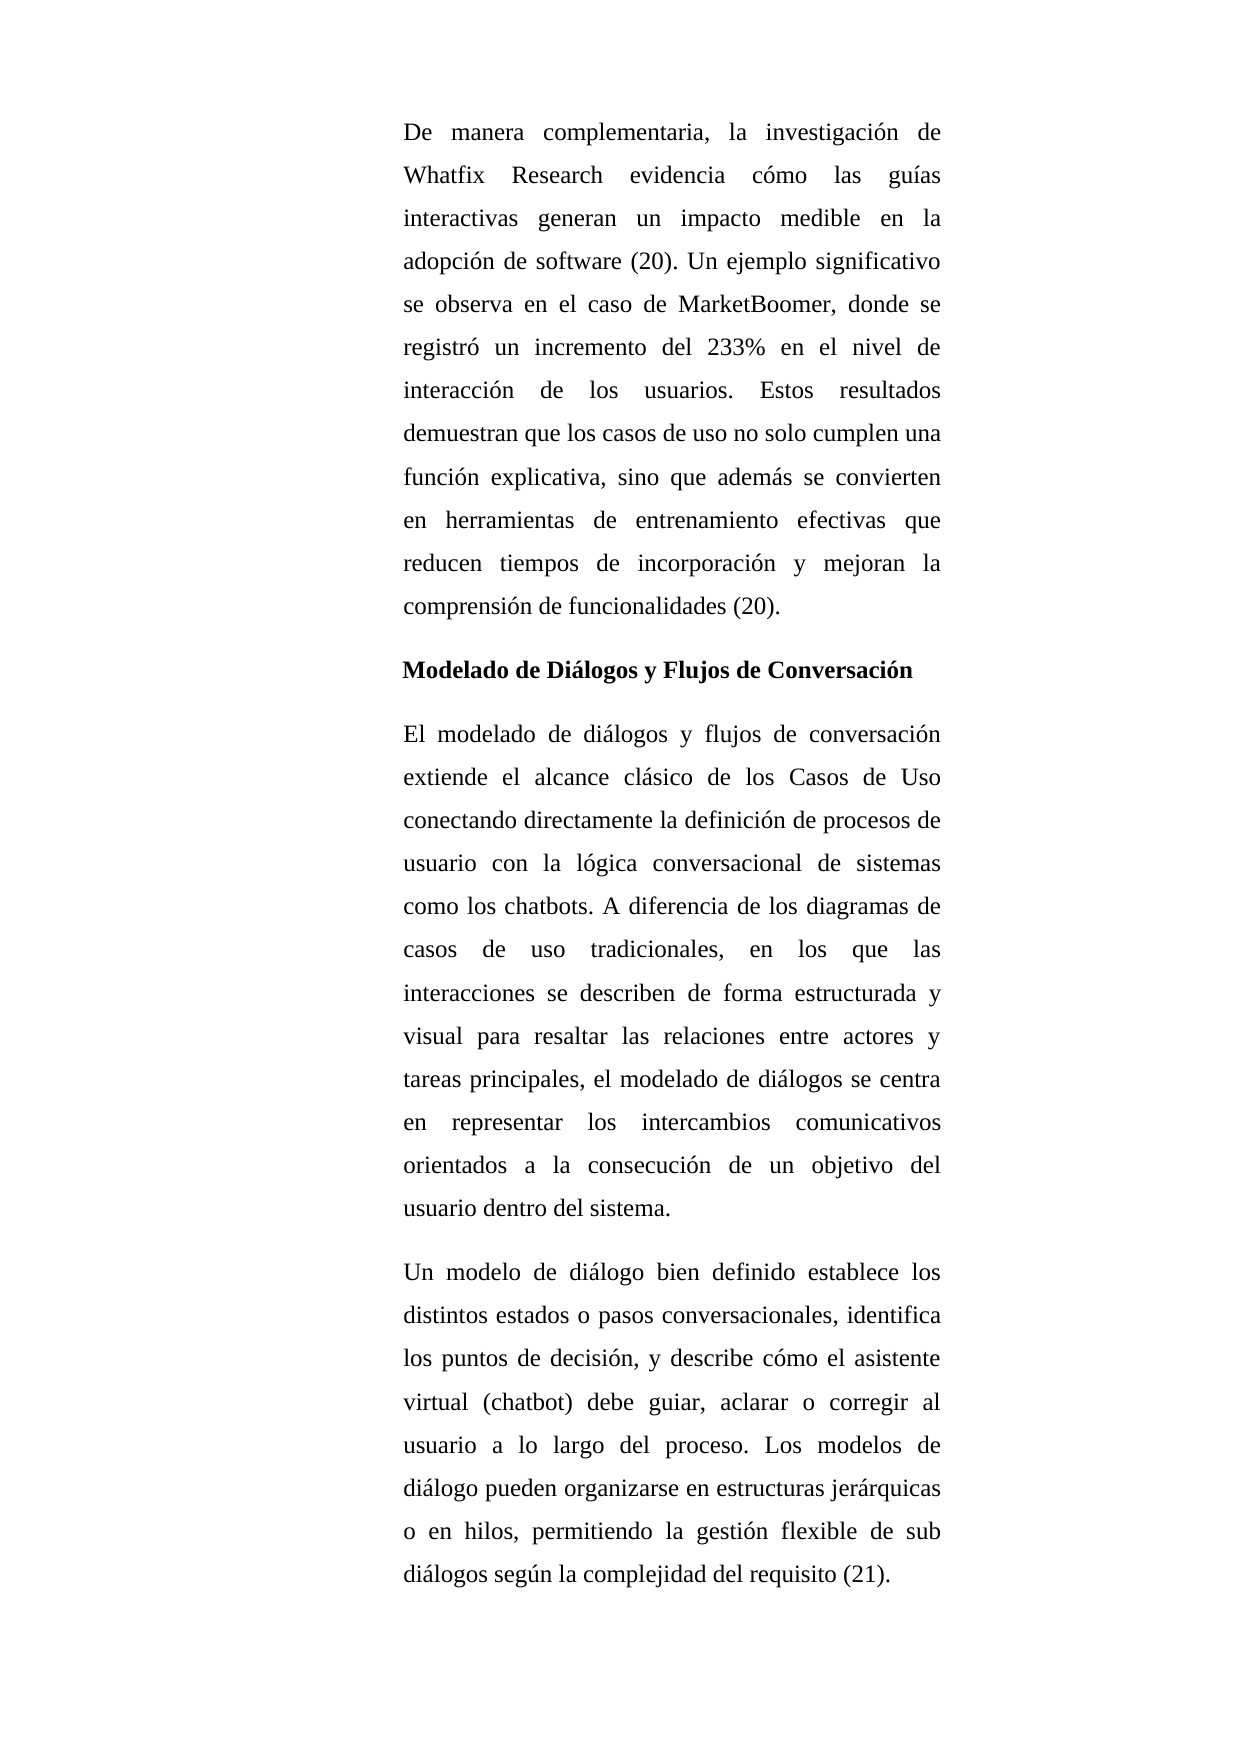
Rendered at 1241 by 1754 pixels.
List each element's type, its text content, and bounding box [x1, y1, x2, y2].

text El modelado de diálogos y flujos de conversación extiende el alcance clásico de los Casos de Uso conectando directamente la definición de procesos de usuario con la lógica conversacional de sistemas como los chatbots. A diferencia de los diagramas de casos de uso tradicionales, en los que las interacciones se describen de forma estructurada y visual para resaltar las relaciones entre actores y tareas principales, el modelado de diálogos se centra en representar los intercambios comunicativos orientados a la consecución de un objetivo del usuario dentro del sistema. [403, 719, 941, 1222]
text Un modelo de diálogo bien definido establece los distintos estados o pasos conversacionales, identifica los puntos de decisión, y describe cómo el asistente virtual (chatbot) debe guiar, aclarar o corregir al usuario a lo largo del proceso. Los modelos de diálogo pueden organizarse en estructuras jerárquicas o en hilos, permitiendo la gestión flexible de sub diálogos según la complejidad del requisito (21). [403, 1257, 941, 1588]
text De manera complementaria, la investigación de Whatfix Research evidencia cómo las guías interactivas generan un impacto medible en la adopción de software (20). Un ejemplo significativo se observa en el caso de MarketBoomer, donde se registró un incremento del 233% en el nivel de interacción de los usuarios. Estos resultados demuestran que los casos de uso no solo cumplen una función explicativa, sino que además se convierten en herramientas de entrenamiento efectivas que reducen tiempos de incorporación y mejoran la comprensión de funcionalidades (20). [403, 117, 941, 620]
text Modelado de Diálogos y Flujos de Conversación [300, 655, 941, 684]
